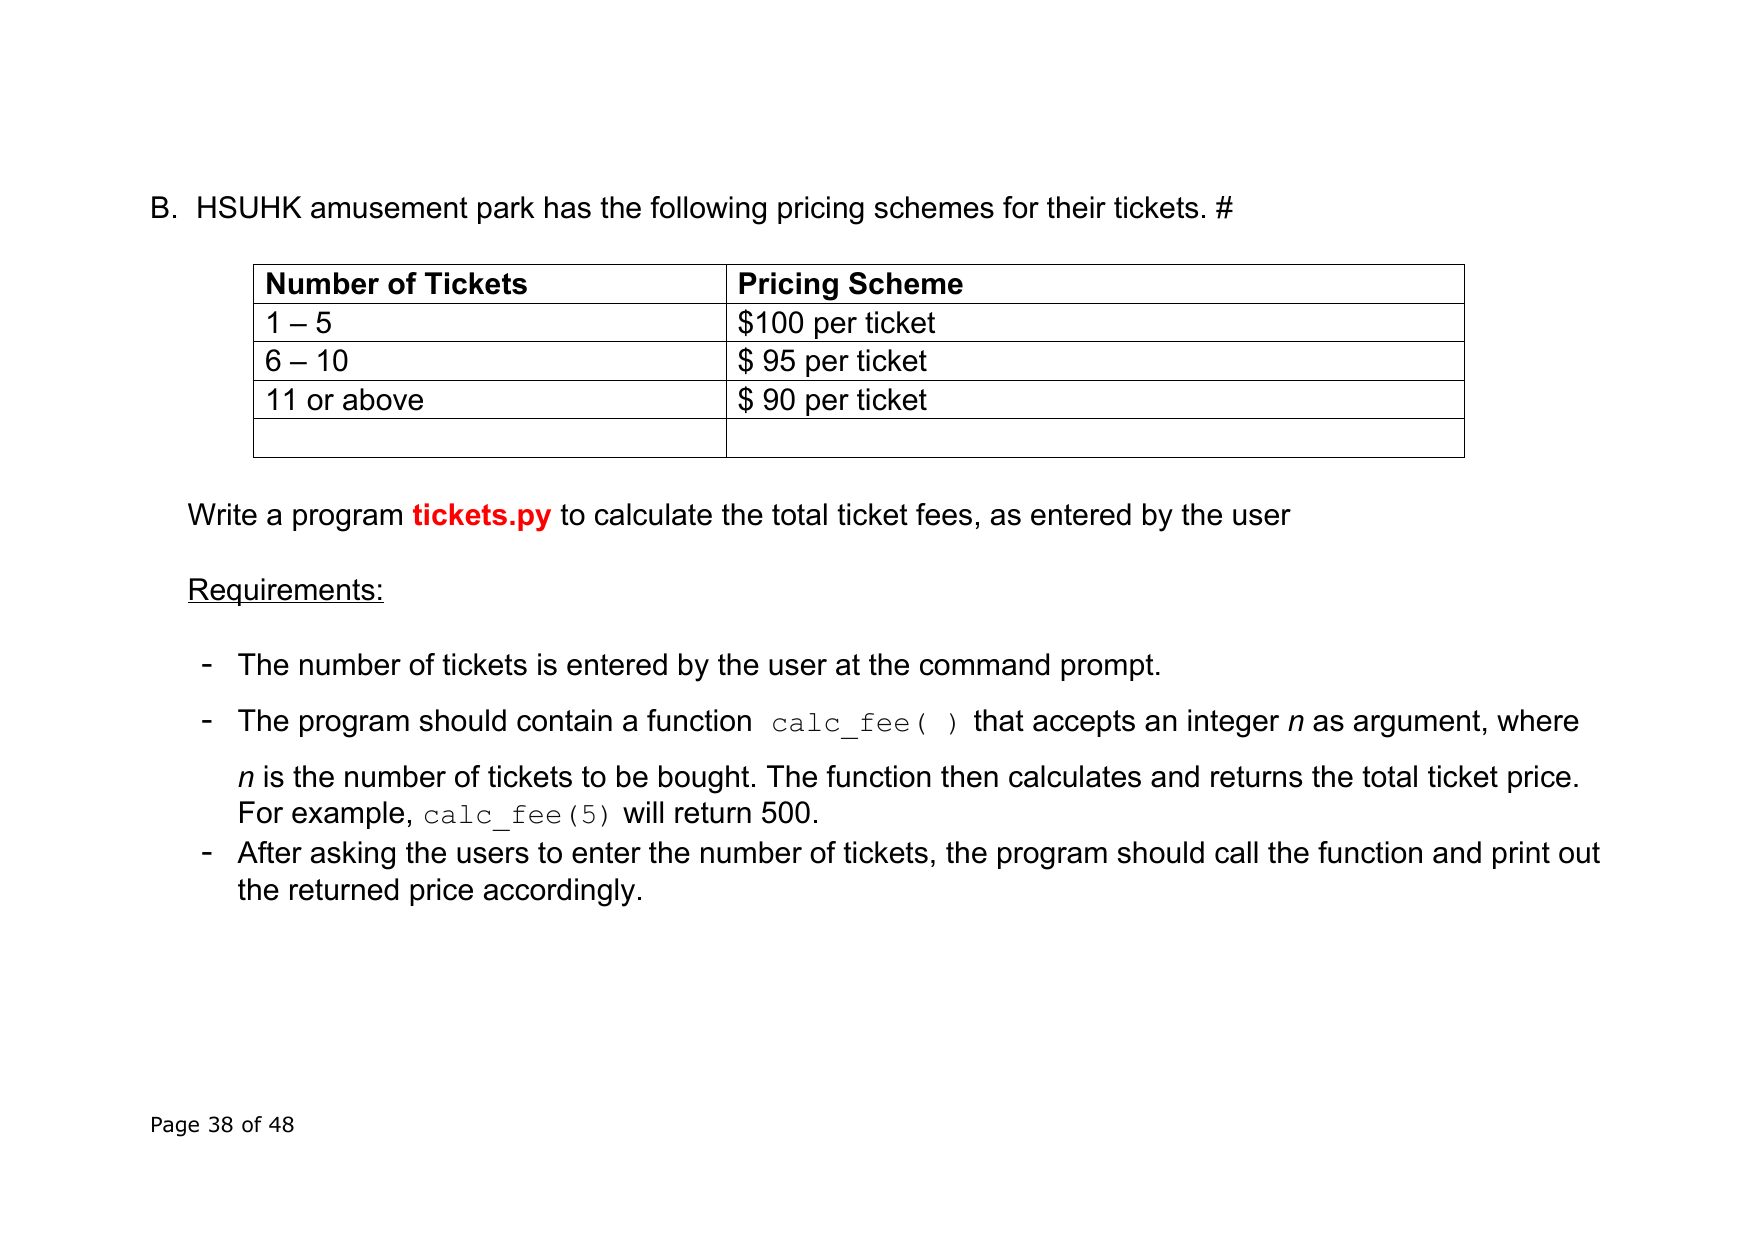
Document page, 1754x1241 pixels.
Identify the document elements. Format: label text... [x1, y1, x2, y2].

table_cell [254, 419, 726, 457]
table_cell $100 per ticket [727, 304, 1464, 341]
table_cell $ 90 per ticket [727, 381, 1464, 418]
table_cell 6 – 10 [254, 342, 726, 379]
table_cell $ 95 per ticket [727, 342, 1464, 379]
text For example, calc_fee(5) will return 500. [237, 795, 1604, 833]
table_cell 11 or above [254, 381, 726, 418]
list HSUHK amusement park has the following pricing schemes for their tickets. # [150, 189, 1604, 226]
list The program should contain a function calc_fee( ) that accepts an integer n as argument, where n is the number of tickets to be bought. The function then calculates and returns the total ticket price. [200, 683, 1604, 795]
table_cell 1 – 5 [254, 304, 726, 341]
table_header Pricing Scheme [727, 265, 1464, 302]
table_cell [727, 419, 1464, 457]
text Requirements: [187, 570, 1604, 608]
table_header Number of Tickets [254, 265, 726, 302]
list After asking the users to enter the number of tickets, the program should call the function and print out the returned price accordingly. [200, 833, 1604, 908]
list The number of tickets is entered by the user at the command prompt. [200, 645, 1604, 683]
text Write a program tickets.py to calculate the total ticket fees, as entered by the user [187, 495, 1604, 533]
